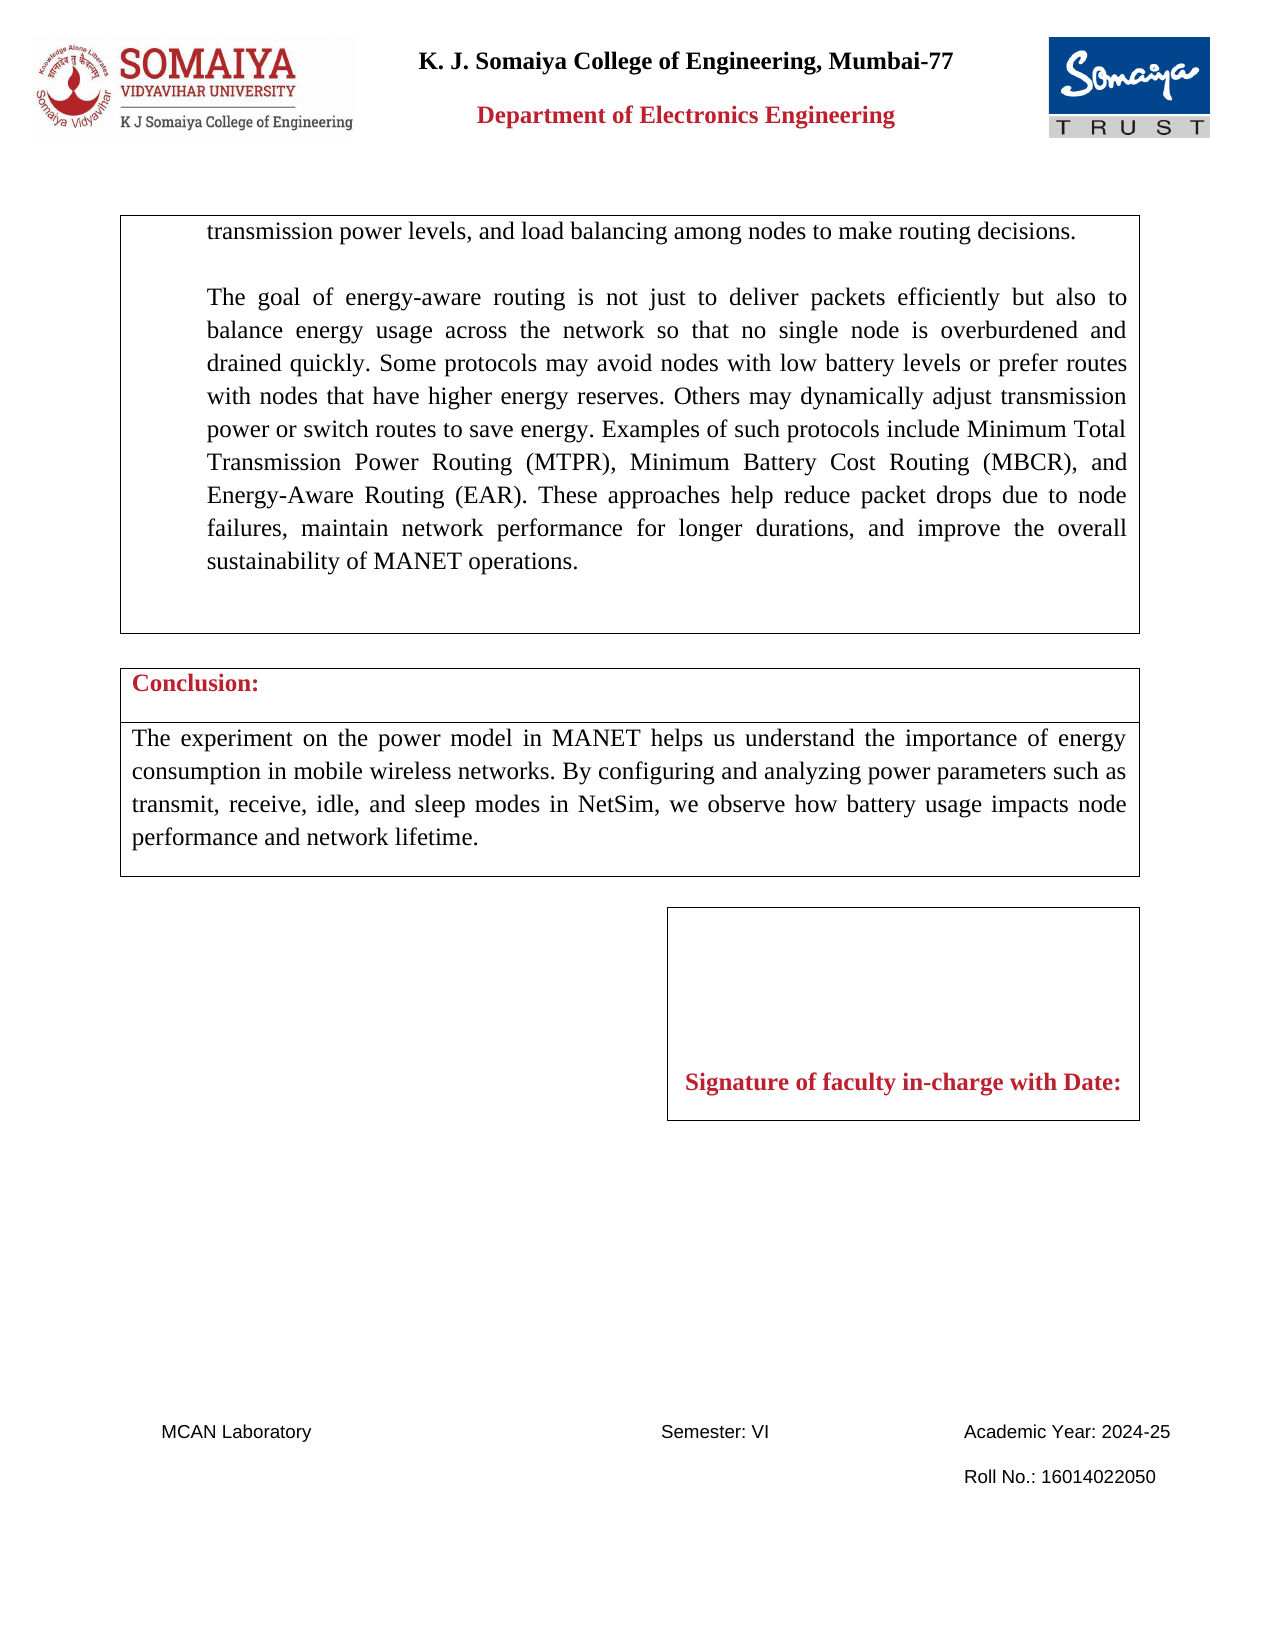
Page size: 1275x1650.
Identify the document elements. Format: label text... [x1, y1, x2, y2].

table_cell The experiment on the power model in MANET helps us understand the importance of energy consumption in mobile wireless networks. By configuring and analyzing power parameters such as transmit, receive, idle, and sleep modes in NetSim, we observe how battery usage impacts node performance and network lifetime. [121, 723, 1139, 876]
picture [1048, 37, 1210, 138]
picture [31, 37, 356, 138]
table_header Conclusion: [121, 669, 1139, 722]
table_header Signature of faculty in-charge with Date: [668, 908, 1139, 1119]
